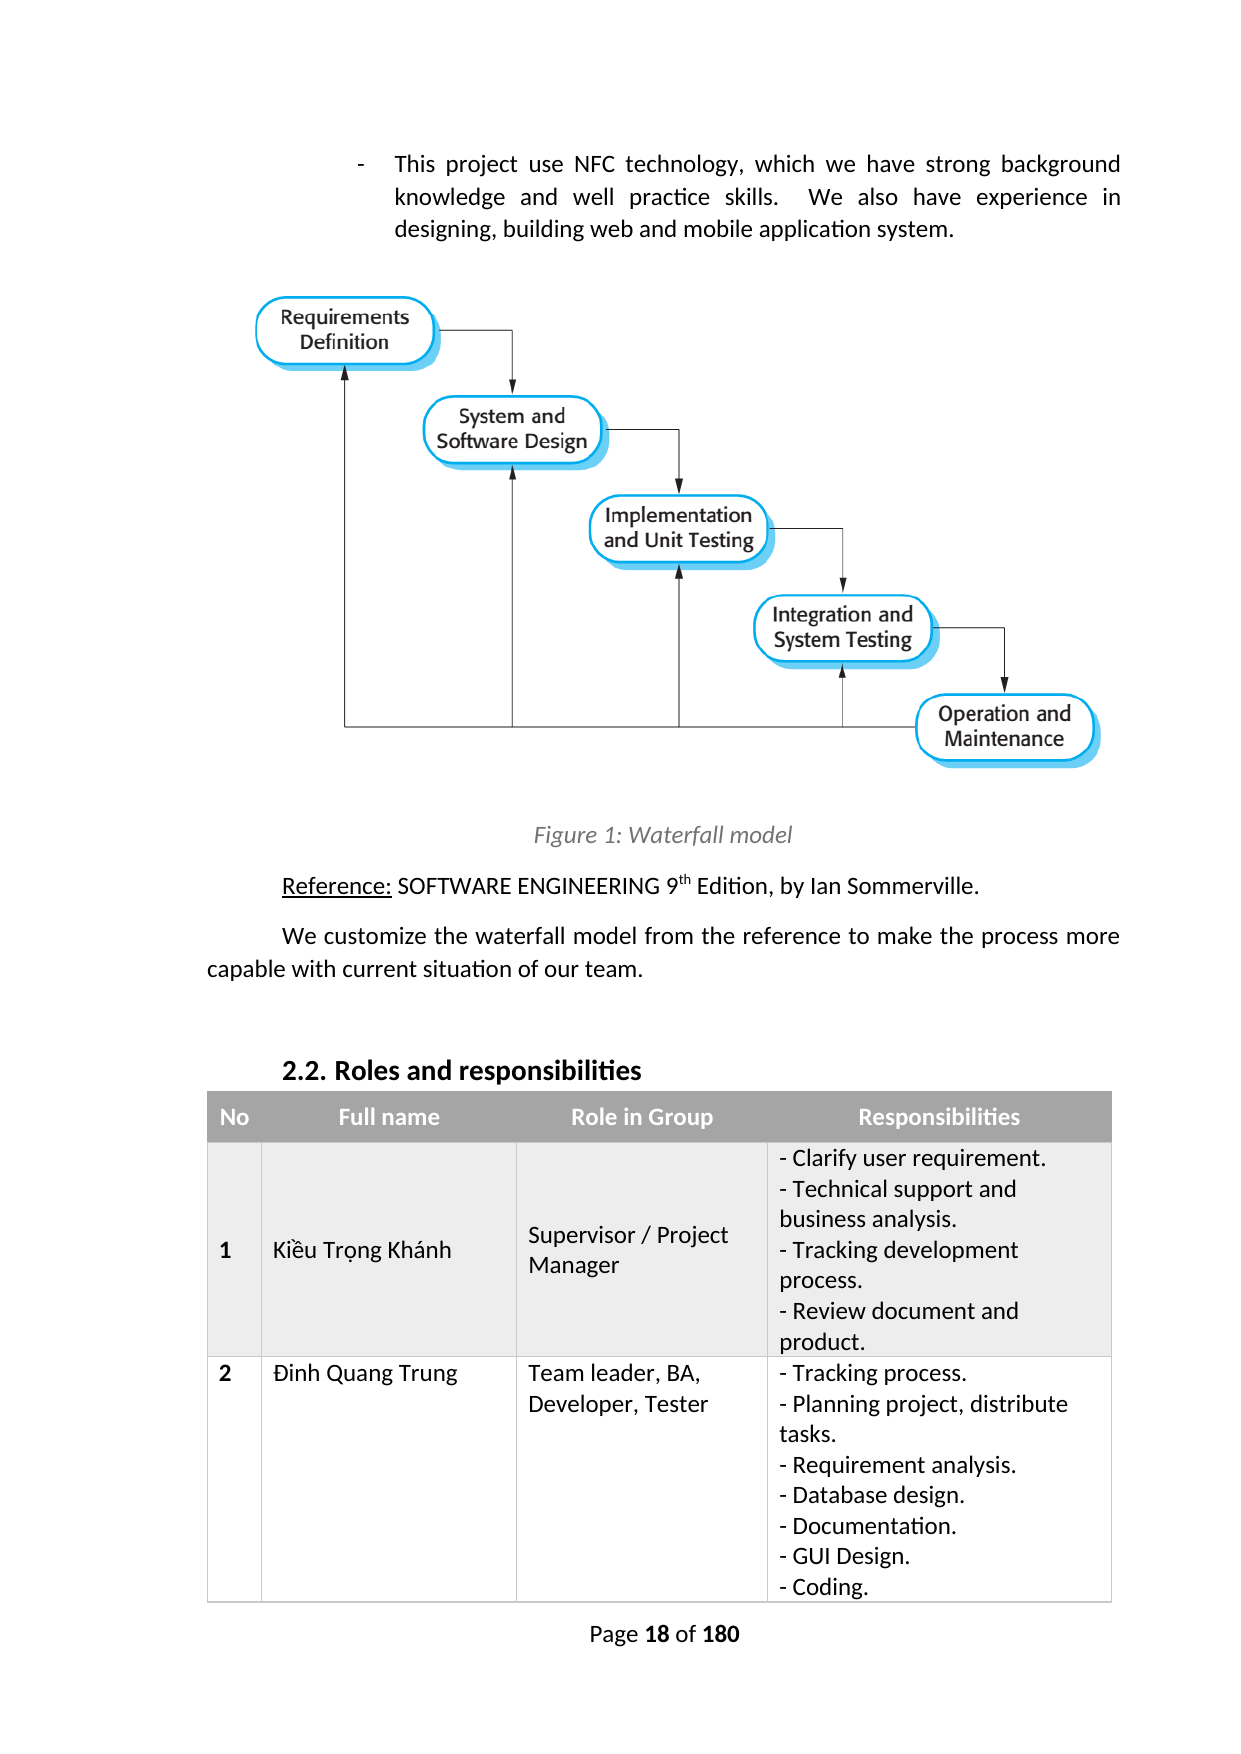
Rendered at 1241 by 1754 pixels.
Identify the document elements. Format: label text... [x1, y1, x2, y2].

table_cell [768, 1357, 1111, 1601]
text We customize the waterfall model from the reference to make the process more capable with current situation of our team. [207, 920, 1122, 983]
table_cell Kiều Trọng Khánh [262, 1143, 516, 1356]
table_cell - Clarify user requirement. - Technical support and business analysis. - Tracking development process. - Review document and product. [768, 1143, 1111, 1356]
text Reference: SOFTWARE ENGINEERING 9th Edition, by Ian Sommerville. [207, 871, 1122, 901]
table_header Responsibilities [768, 1092, 1111, 1142]
list This project use NFC technology, which we have strong background knowledge and well practice skills. We also have experience in designing, building web and mobile application system. [357, 148, 1122, 244]
table_cell Supervisor / Project Manager [517, 1143, 767, 1356]
picture [206, 263, 1123, 801]
table_header Full name [262, 1092, 516, 1142]
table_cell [517, 1357, 767, 1601]
table_header No [208, 1092, 261, 1142]
table_cell 2 [208, 1357, 261, 1601]
table_header Role in Group [517, 1092, 767, 1142]
table_cell 1 [208, 1143, 261, 1356]
subtitle Roles and responsibilities [282, 1052, 1122, 1088]
table_cell Đinh Quang Trung [262, 1357, 516, 1601]
text Figure 1: Waterfall model [207, 819, 1122, 850]
